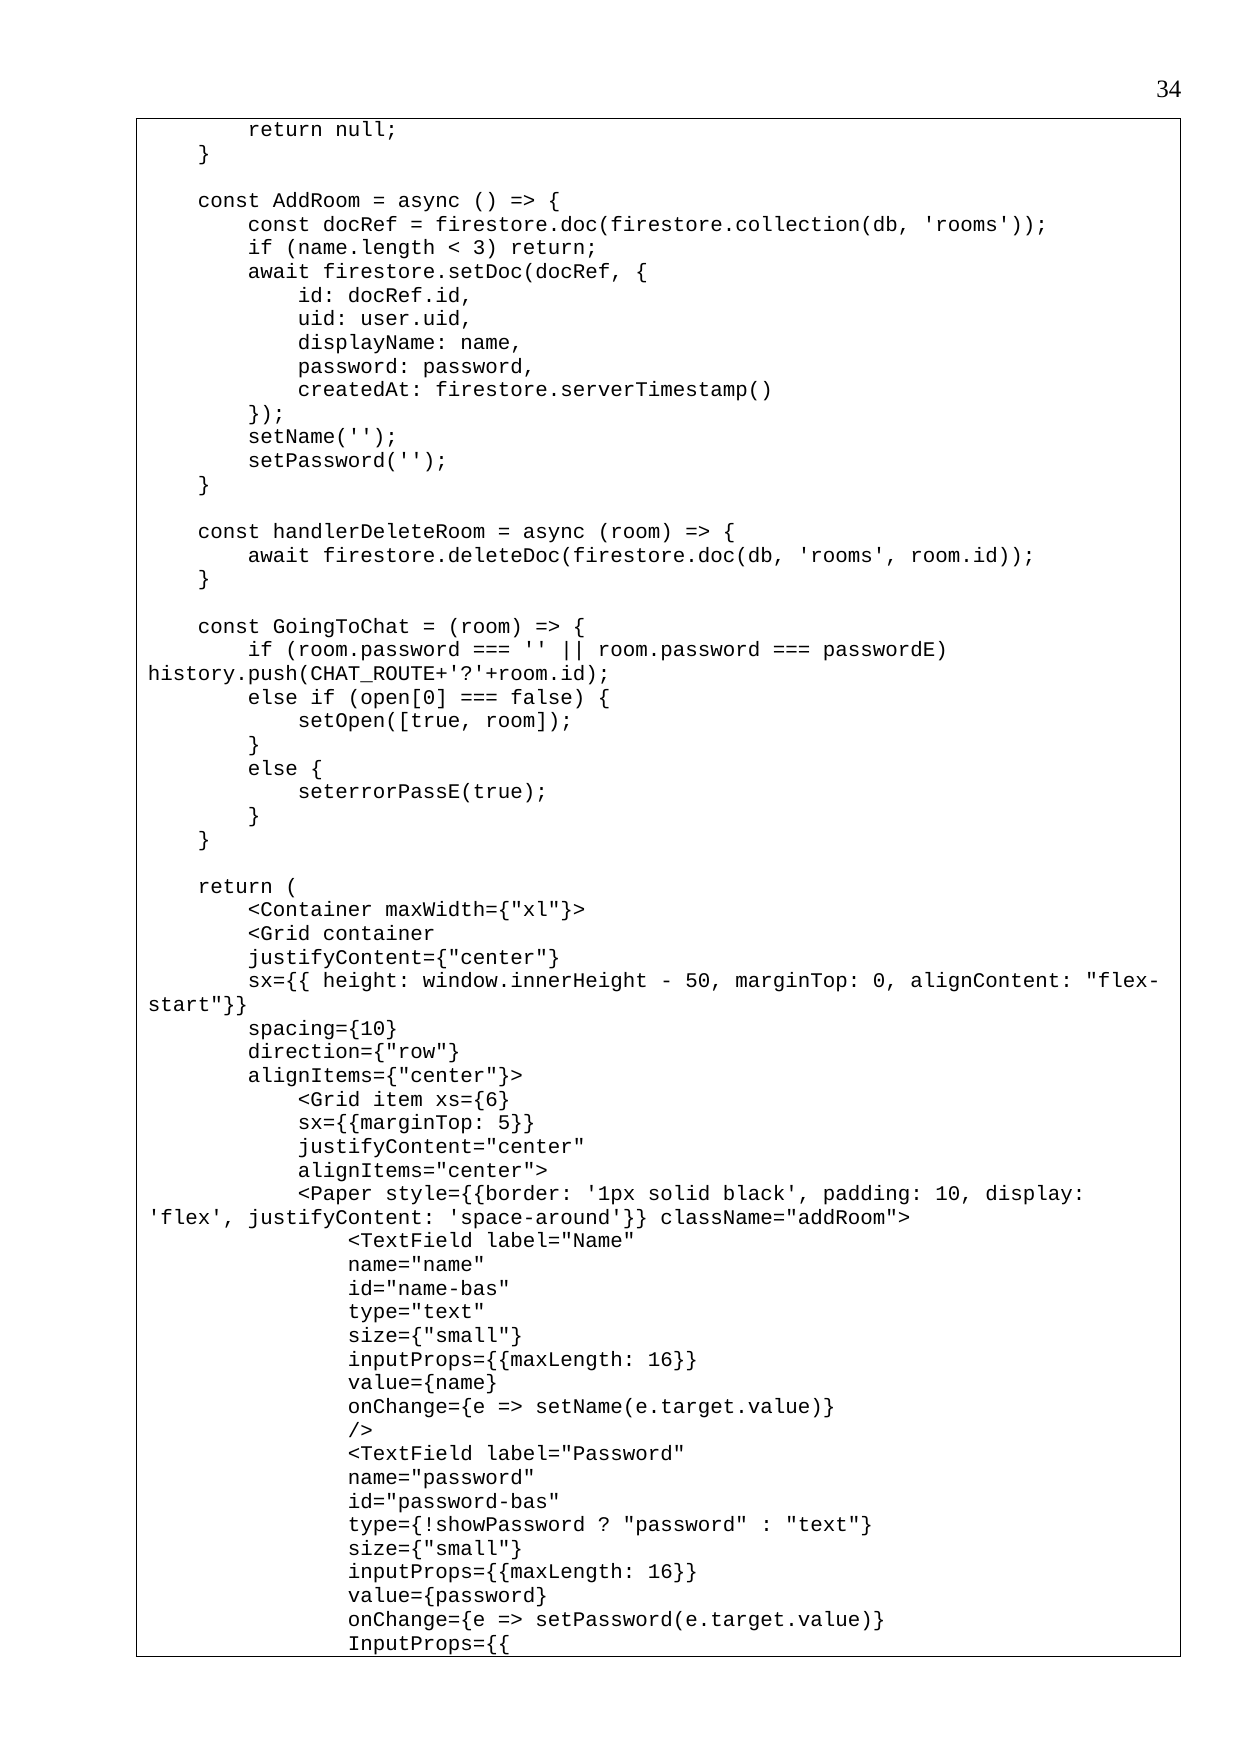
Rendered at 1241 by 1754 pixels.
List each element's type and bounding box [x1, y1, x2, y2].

table_header [137, 119, 1180, 1656]
